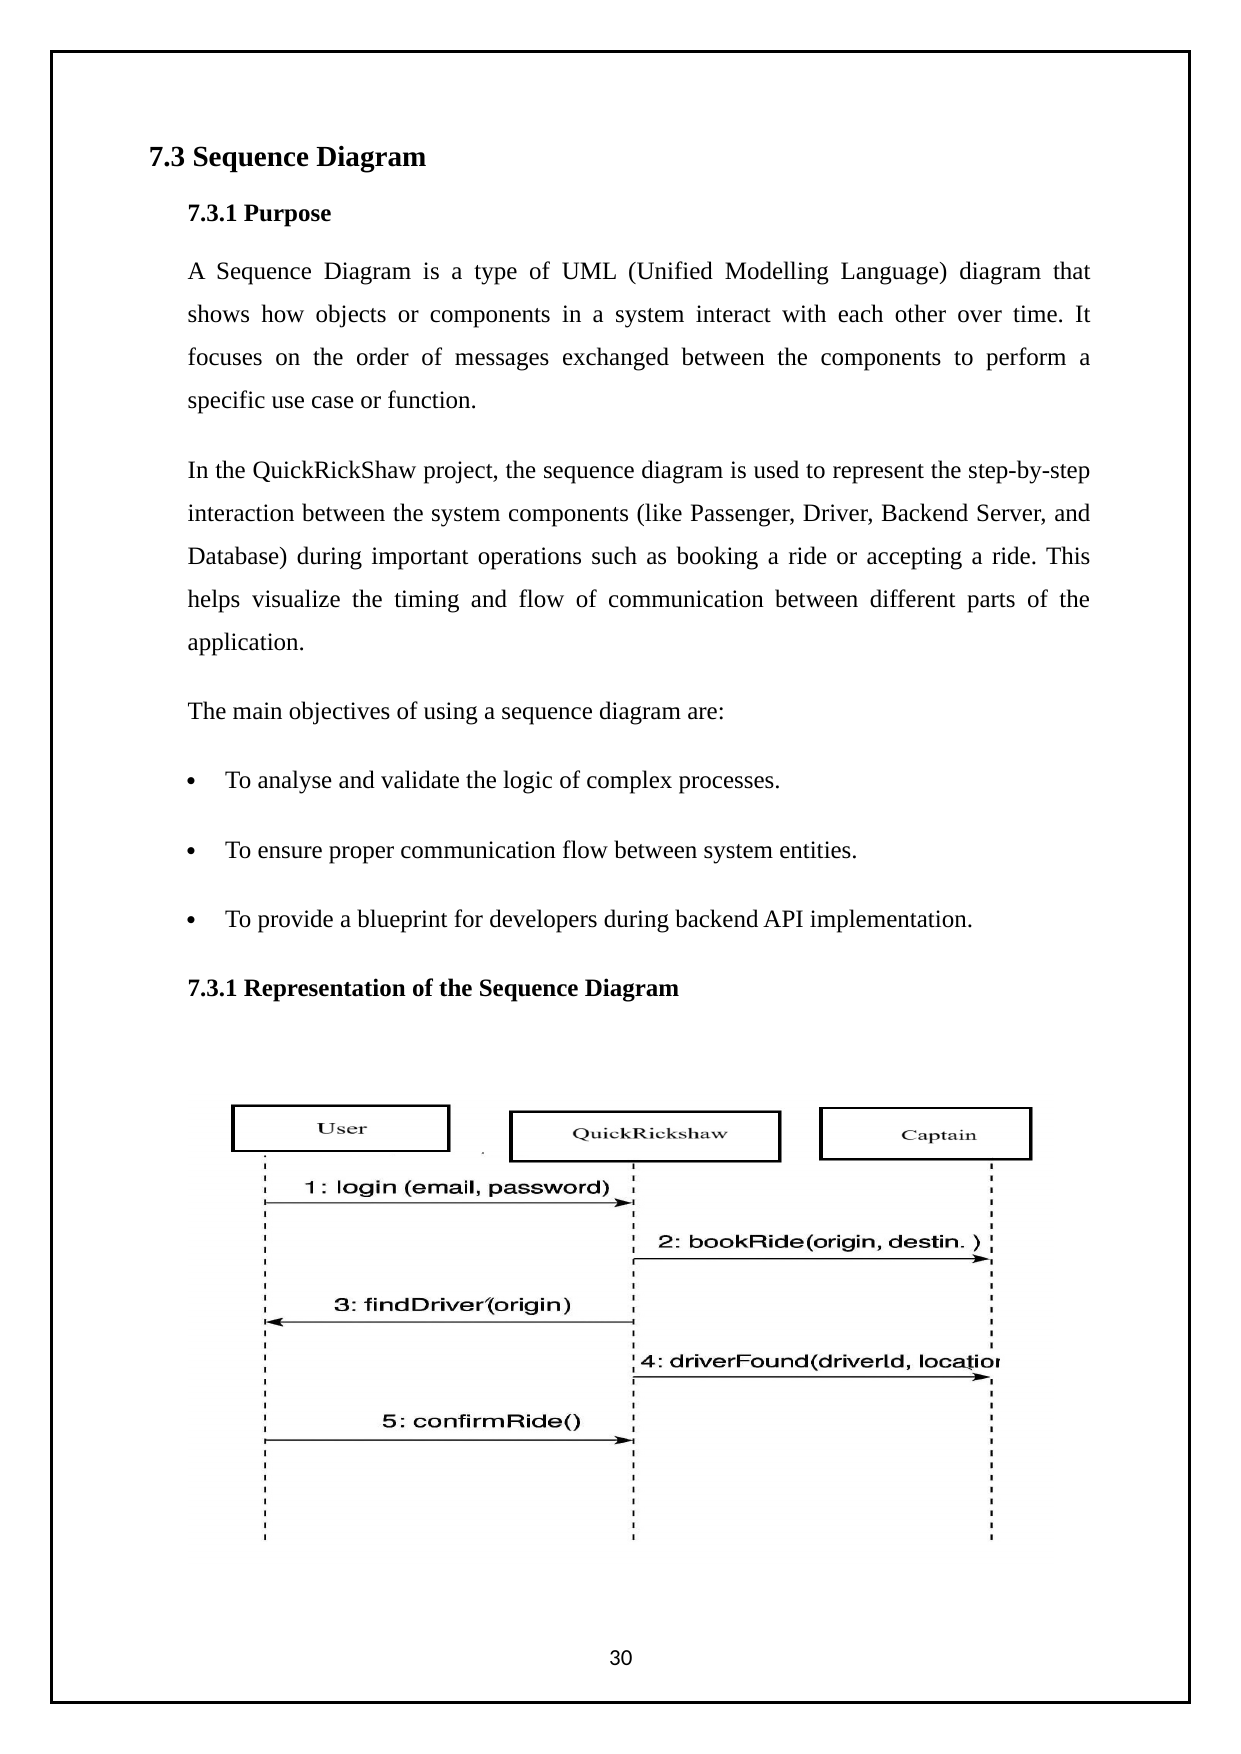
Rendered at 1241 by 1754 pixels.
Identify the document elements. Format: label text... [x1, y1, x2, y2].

subtitle 7.3 Sequence Diagram [148, 139, 1091, 173]
list To provide a blueprint for developers during backend API implementation. [187, 904, 1091, 933]
list To analyse and validate the logic of complex processes. [187, 766, 1091, 794]
picture [187, 1088, 1055, 1564]
text In the QuickRickShaw project, the sequence diagram is used to represent the step-by-step interaction between the system components (like Passenger, Driver, Backend Server, and Database) during important operations such as booking a ride or accepting a ride. This helps visualize the timing and flow of communication between different parts of the application. [187, 455, 1091, 656]
text The main objectives of using a sequence diagram are: [187, 696, 1091, 725]
list To ensure proper communication flow between system entities. [187, 835, 1091, 863]
text 7.3.1 Representation of the Sequence Diagram [187, 973, 1091, 1002]
text A Sequence Diagram is a type of UML (Unified Modelling Language) diagram that shows how objects or components in a system interact with each other over time. It focuses on the order of messages exchanged between the components to perform a specific use case or function. [187, 256, 1091, 414]
text 7.3.1 Purpose [187, 198, 1091, 227]
